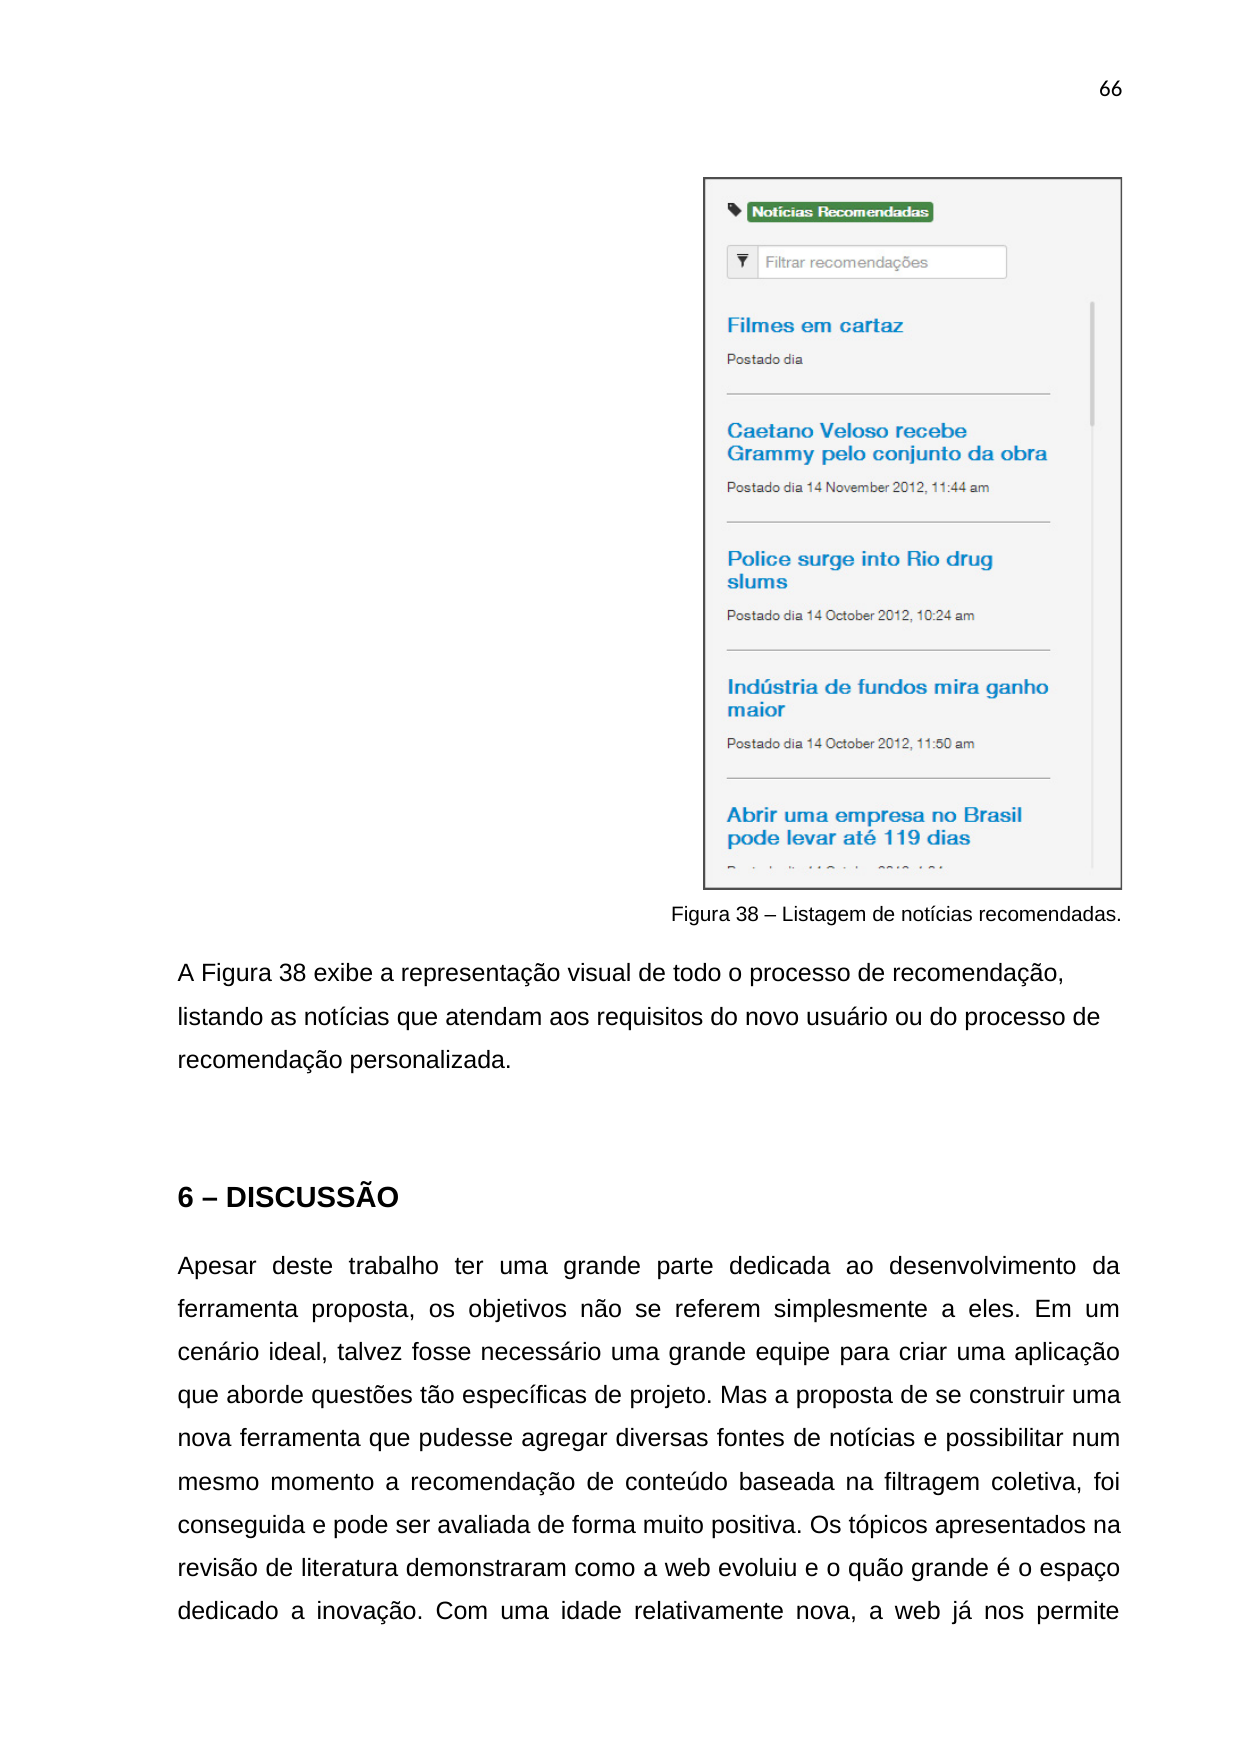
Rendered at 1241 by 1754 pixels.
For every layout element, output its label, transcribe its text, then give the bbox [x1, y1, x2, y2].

text A Figura 38 exibe a representação visual de todo o processo de recomendação, listando as notícias que atendam aos requisitos do novo usuário ou do processo de recomendação personalizada. [177, 958, 1122, 1073]
text 6 – DISCUSSÃO [177, 1180, 1122, 1213]
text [177, 1251, 1122, 1625]
picture [703, 177, 1123, 890]
